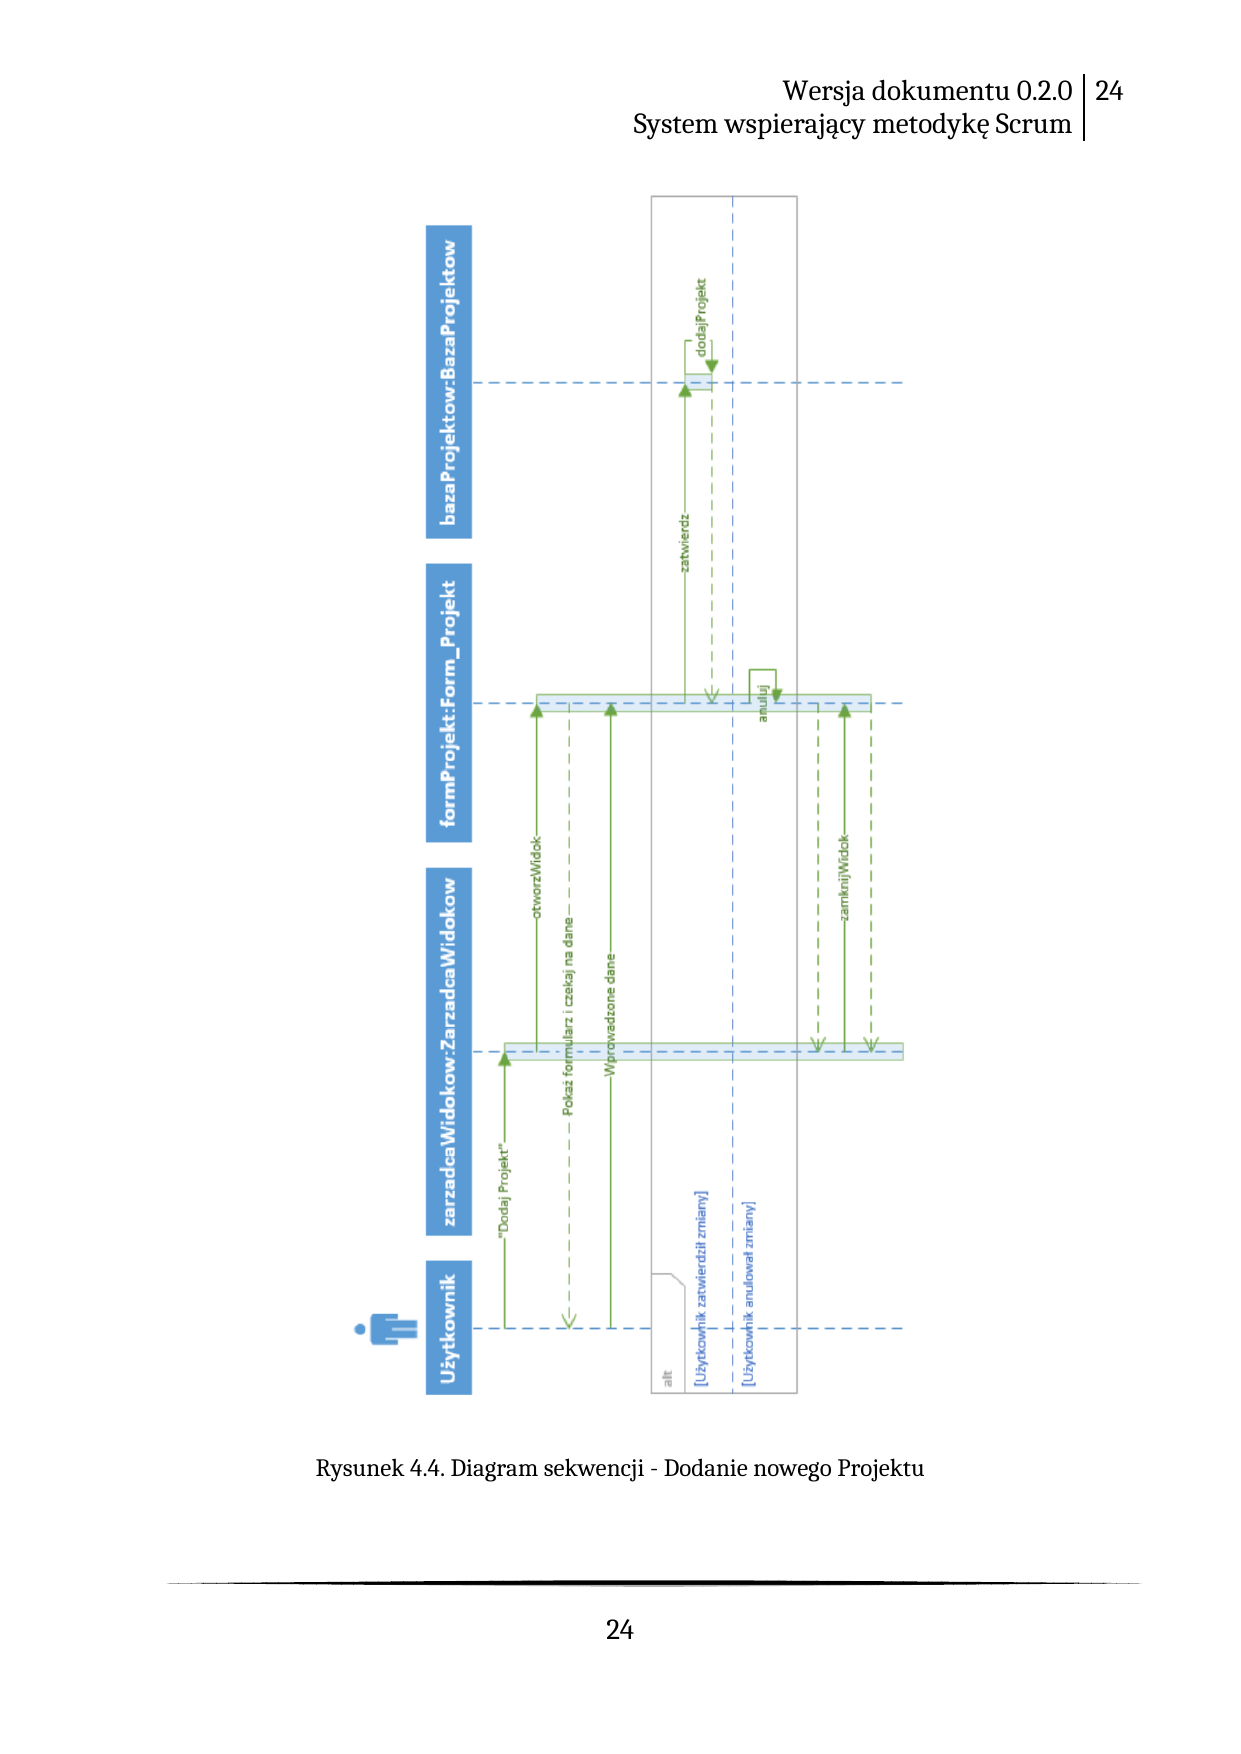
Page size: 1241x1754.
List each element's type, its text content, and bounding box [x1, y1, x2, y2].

picture [325, 176, 930, 1429]
text Rysunek 4.4. Diagram sekwencji - Dodanie nowego Projektu [148, 1454, 1093, 1483]
picture [166, 1579, 1142, 1587]
